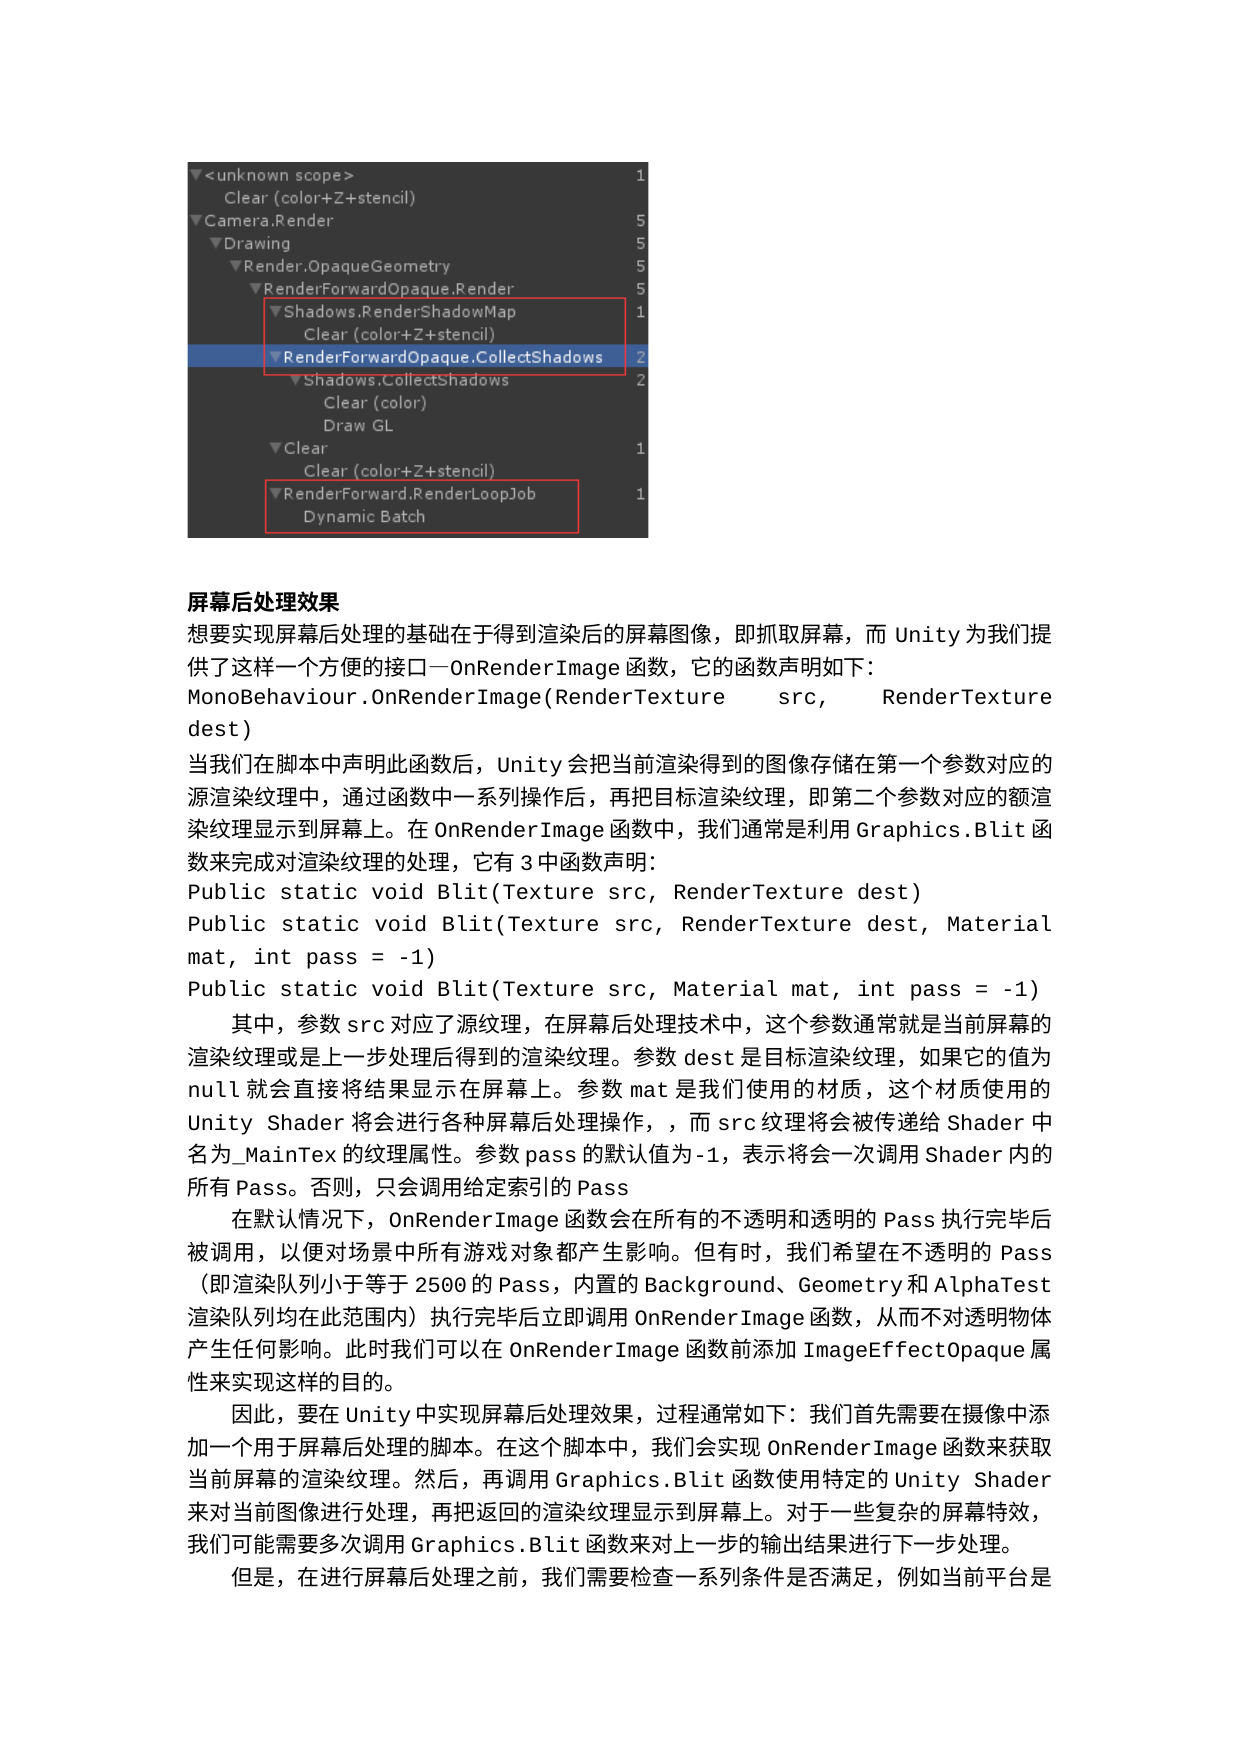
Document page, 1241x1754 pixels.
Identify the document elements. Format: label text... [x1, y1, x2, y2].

text 屏幕后处理效果 [187, 584, 1053, 617]
picture [187, 162, 649, 538]
text 因此，要在Unity中实现屏幕后处理效果，过程通常如下：我们首先需要在摄像中添加一个用于屏幕后处理的脚本。在这个脚本中，我们会实现OnRenderImage函数来获取当前屏幕的渲染纹理。然后，再调用Graphics.Blit函数使用特定的Unity Shader来对当前图像进行处理，再把返回的渲染纹理显示到屏幕上。对于一些复杂的屏幕特效，我们可能需要多次调用Graphics.Blit函数来对上一步的输出结果进行下一步处理。 [187, 1397, 1053, 1559]
text Public static void Blit(Texture src, RenderTexture dest, Material mat, int pass = -1) [187, 909, 1053, 974]
text Public static void Blit(Texture src, Material mat, int pass = -1) [187, 974, 1053, 1007]
text 当我们在脚本中声明此函数后，Unity会把当前渲染得到的图像存储在第一个参数对应的源渲染纹理中，通过函数中一系列操作后，再把目标渲染纹理，即第二个参数对应的额渲染纹理显示到屏幕上。在OnRenderImage函数中，我们通常是利用Graphics.Blit函数来完成对渲染纹理的处理，它有3中函数声明： [187, 747, 1053, 877]
text MonoBehaviour.OnRenderImage(RenderTexture src, RenderTexture dest) [187, 682, 1053, 747]
text 想要实现屏幕后处理的基础在于得到渲染后的屏幕图像，即抓取屏幕，而Unity为我们提供了这样一个方便的接口—OnRenderImage函数，它的函数声明如下： [187, 617, 1053, 682]
text 在默认情况下，OnRenderImage函数会在所有的不透明和透明的Pass执行完毕后被调用，以便对场景中所有游戏对象都产生影响。但有时，我们希望在不透明的Pass（即渲染队列小于等于2500的Pass，内置的Background、Geometry和AlphaTest渲染队列均在此范围内）执行完毕后立即调用OnRenderImage函数，从而不对透明物体产生任何影响。此时我们可以在OnRenderImage函数前添加ImageEffectOpaque属性来实现这样的目的。 [187, 1202, 1053, 1397]
text 其中，参数src对应了源纹理，在屏幕后处理技术中，这个参数通常就是当前屏幕的渲染纹理或是上一步处理后得到的渲染纹理。参数dest是目标渲染纹理，如果它的值为null就会直接将结果显示在屏幕上。参数mat是我们使用的材质，这个材质使用的Unity Shader将会进行各种屏幕后处理操作，，而src纹理将会被传递给Shader中名为_MainTex的纹理属性。参数pass的默认值为-1，表示将会一次调用Shader内的所有Pass。否则，只会调用给定索引的Pass [187, 1007, 1053, 1202]
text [187, 1559, 1053, 1592]
text Public static void Blit(Texture src, RenderTexture dest) [187, 877, 1053, 909]
